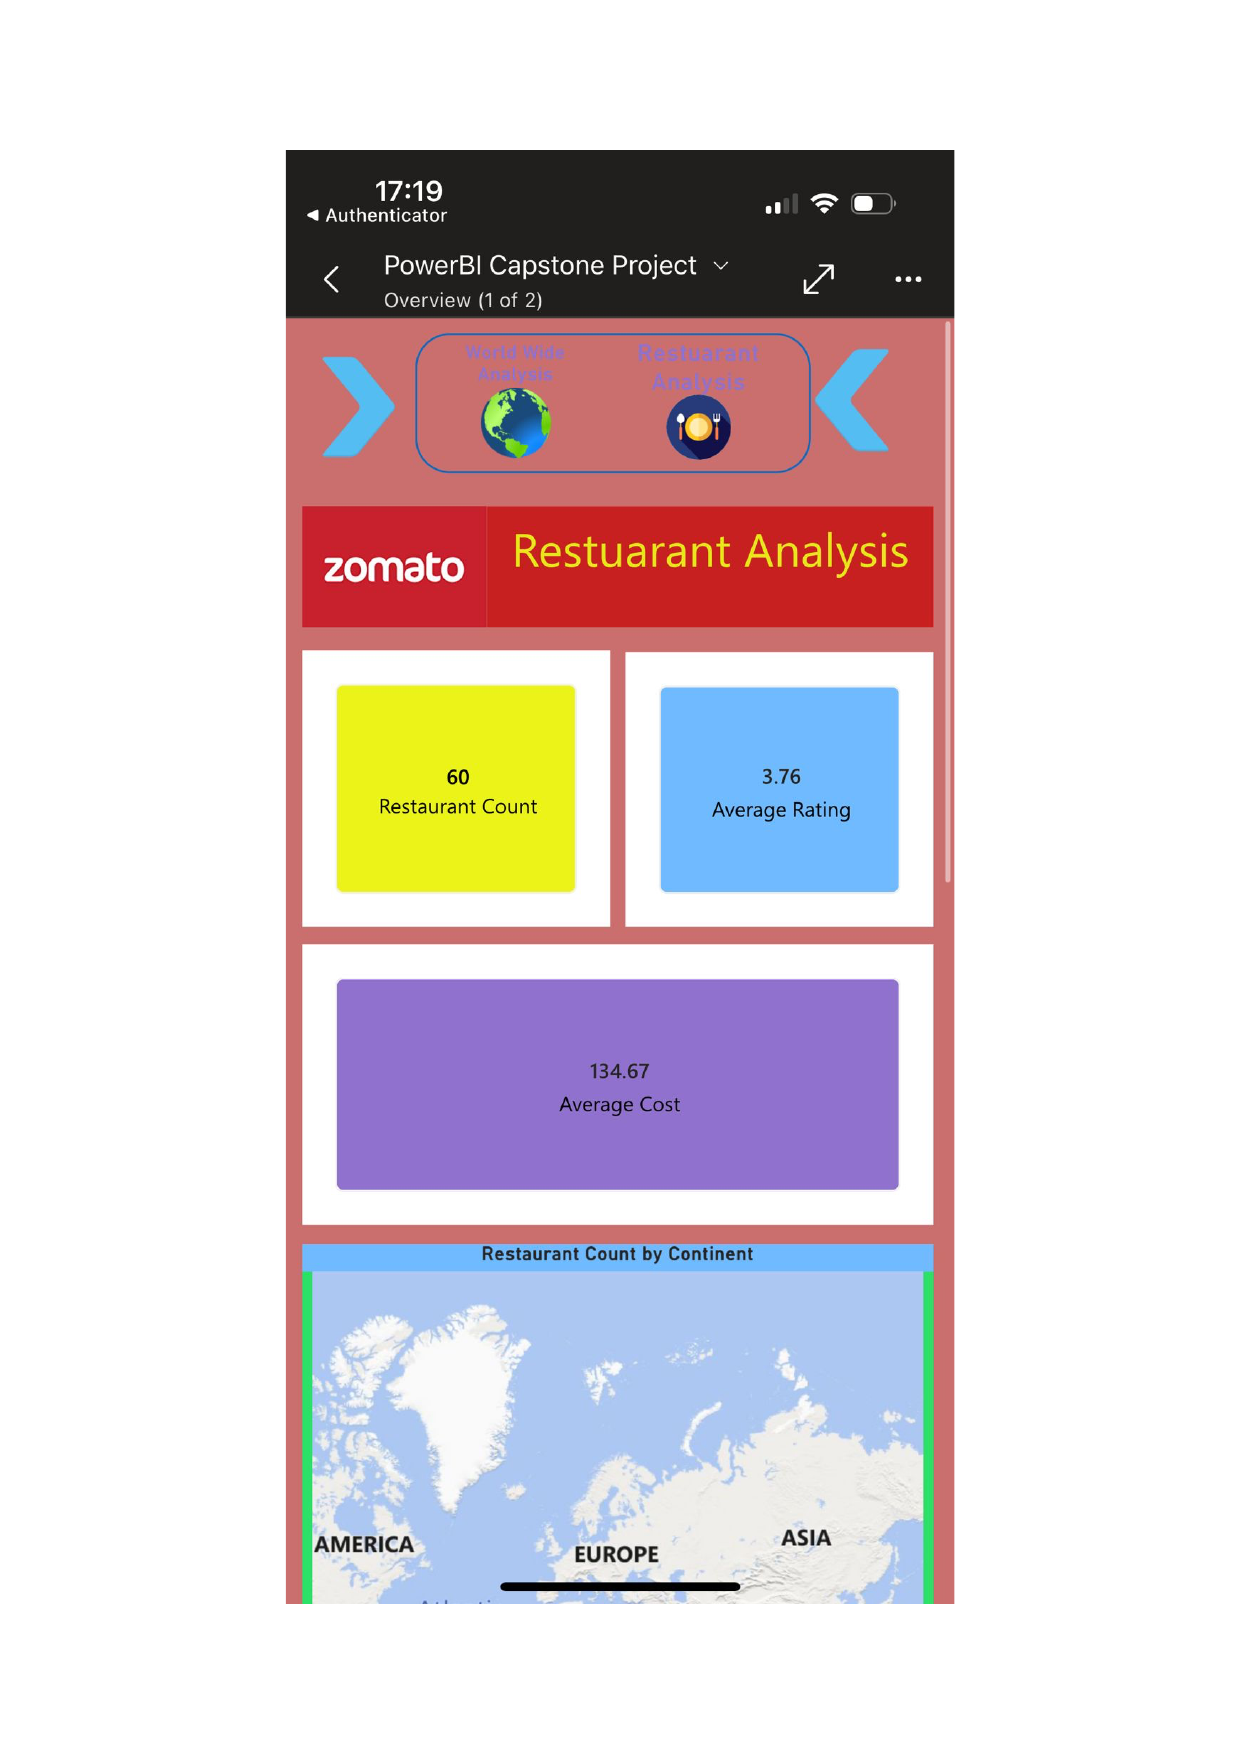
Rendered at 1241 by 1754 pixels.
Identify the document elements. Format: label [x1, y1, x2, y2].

picture [285, 150, 955, 1604]
